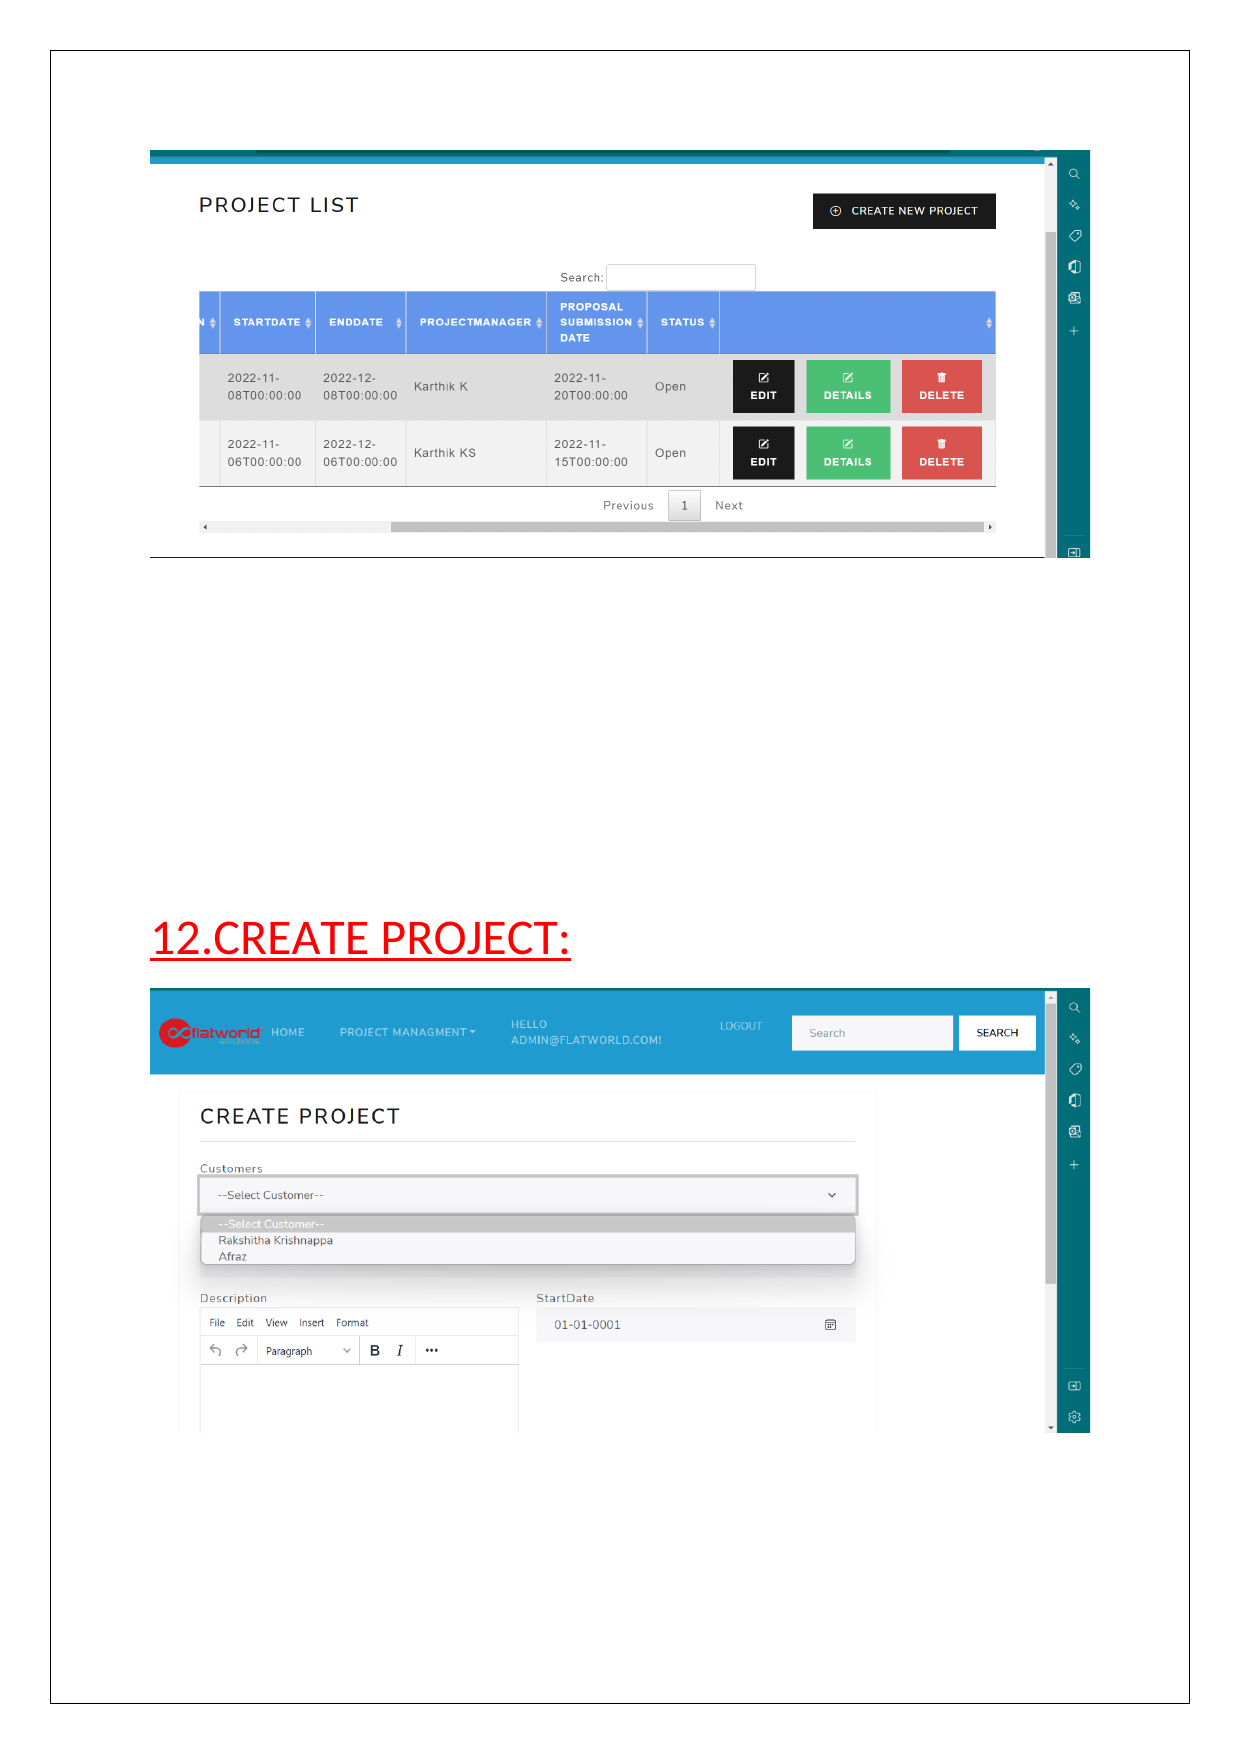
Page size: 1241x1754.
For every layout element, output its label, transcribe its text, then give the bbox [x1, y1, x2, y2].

picture [150, 988, 1091, 1433]
text 12.CREATE PROJECT: [150, 906, 1090, 967]
picture [150, 150, 1091, 558]
